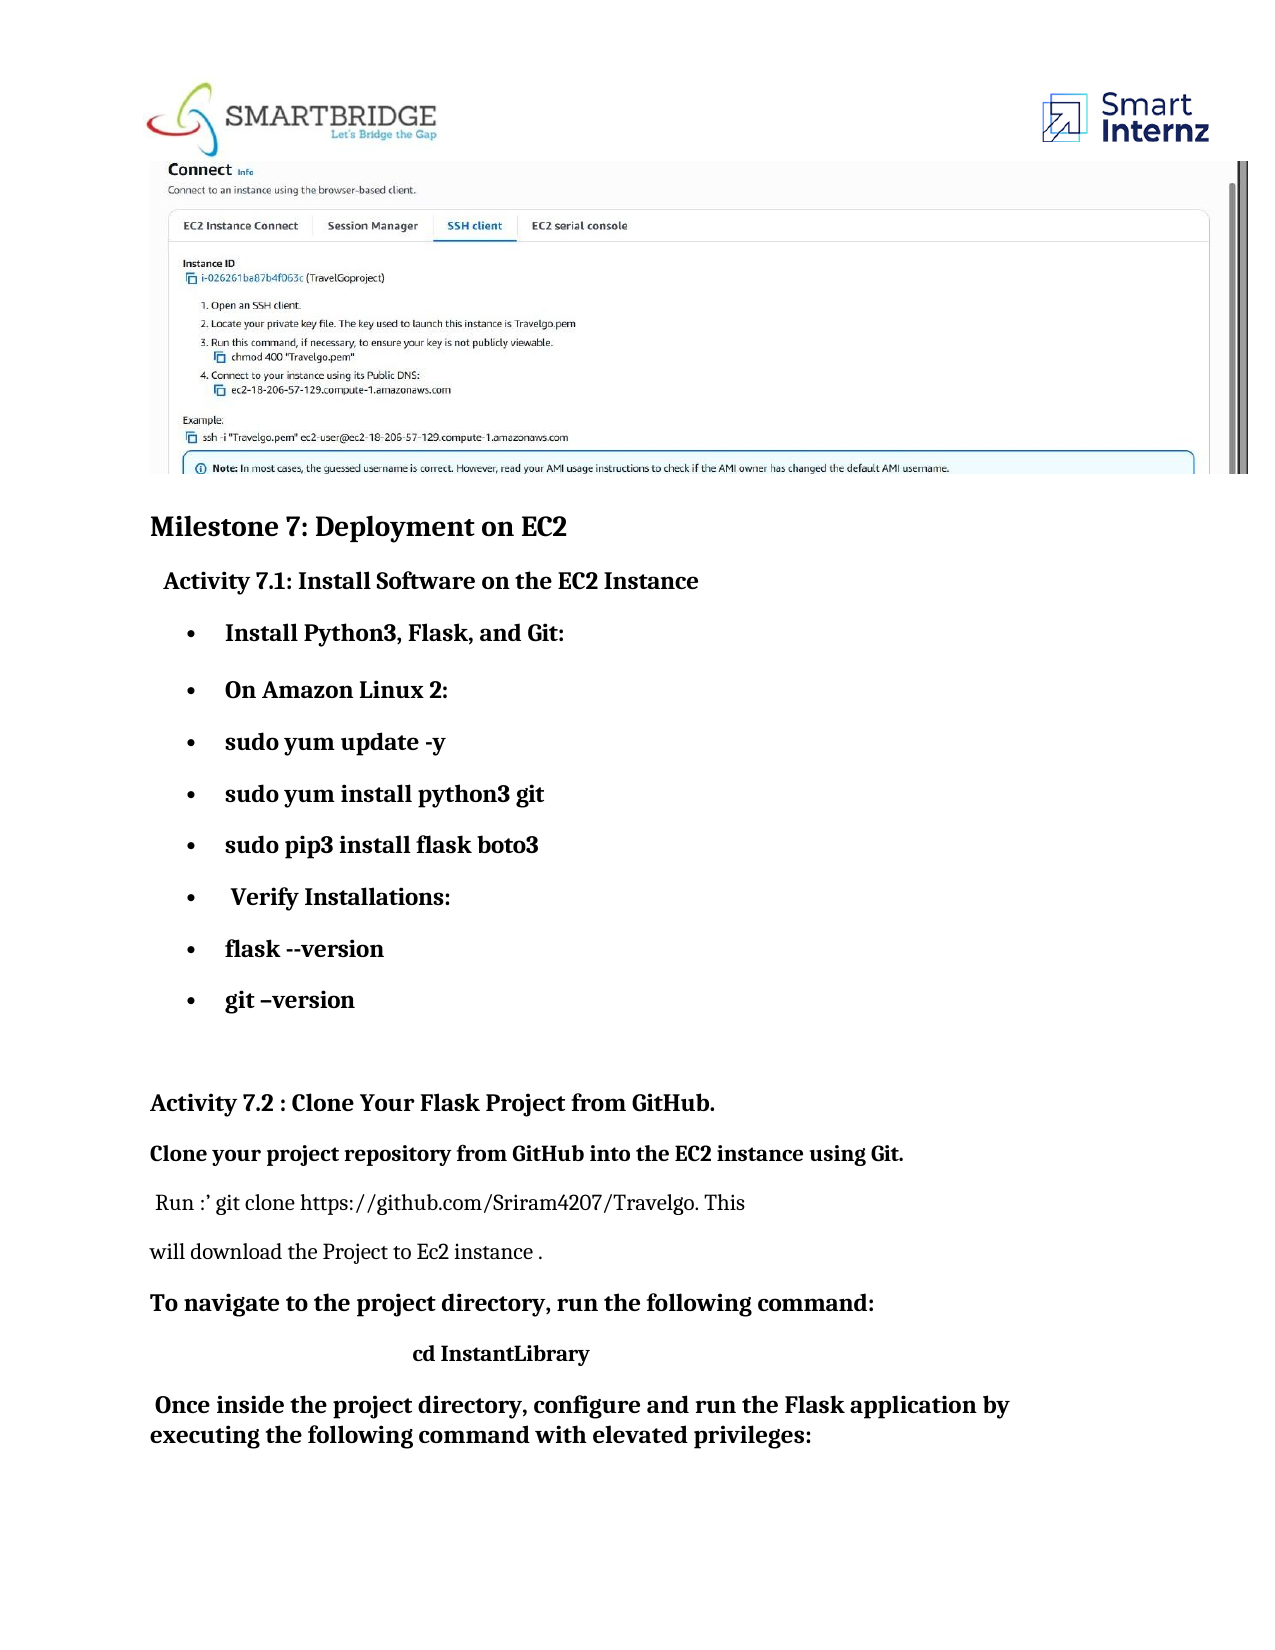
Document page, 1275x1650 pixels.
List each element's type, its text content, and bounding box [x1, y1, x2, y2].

text cd InstantLibrary [412, 1341, 1275, 1367]
list On Amazon Linux 2: [187, 676, 1275, 705]
text Activity 7.1: Install Software on the EC2 Instance [163, 567, 1275, 596]
picture [1042, 92, 1209, 142]
list sudo pip3 install flask boto3 [187, 831, 1275, 860]
list Install Python3, Flask, and Git: [187, 619, 1275, 647]
list Verify Installations: [187, 883, 1275, 912]
list sudo yum update -y [187, 728, 1275, 757]
list flask --version [187, 935, 1275, 963]
text Activity 7.2 : Clone Your Flask Project from GitHub. [150, 1089, 1275, 1118]
text To navigate to the project directory, run the following command: [150, 1289, 1275, 1317]
text Run :’ git clone https://github.com/Sriram4207/Travelgo. This will download the Project to Ec2 instance . [150, 1190, 771, 1266]
subtitle Milestone 7: Deployment on EC2 [150, 510, 1275, 544]
list git –version [187, 986, 1275, 1015]
picture [143, 76, 1248, 474]
subtitle Clone your project repository from GitHub into the EC2 instance using Git. [150, 1140, 1275, 1167]
text Once inside the project directory, configure and run the Flask application by executing the following command with elevated privileges: [150, 1391, 1121, 1450]
list sudo yum install python3 git [187, 780, 1275, 808]
